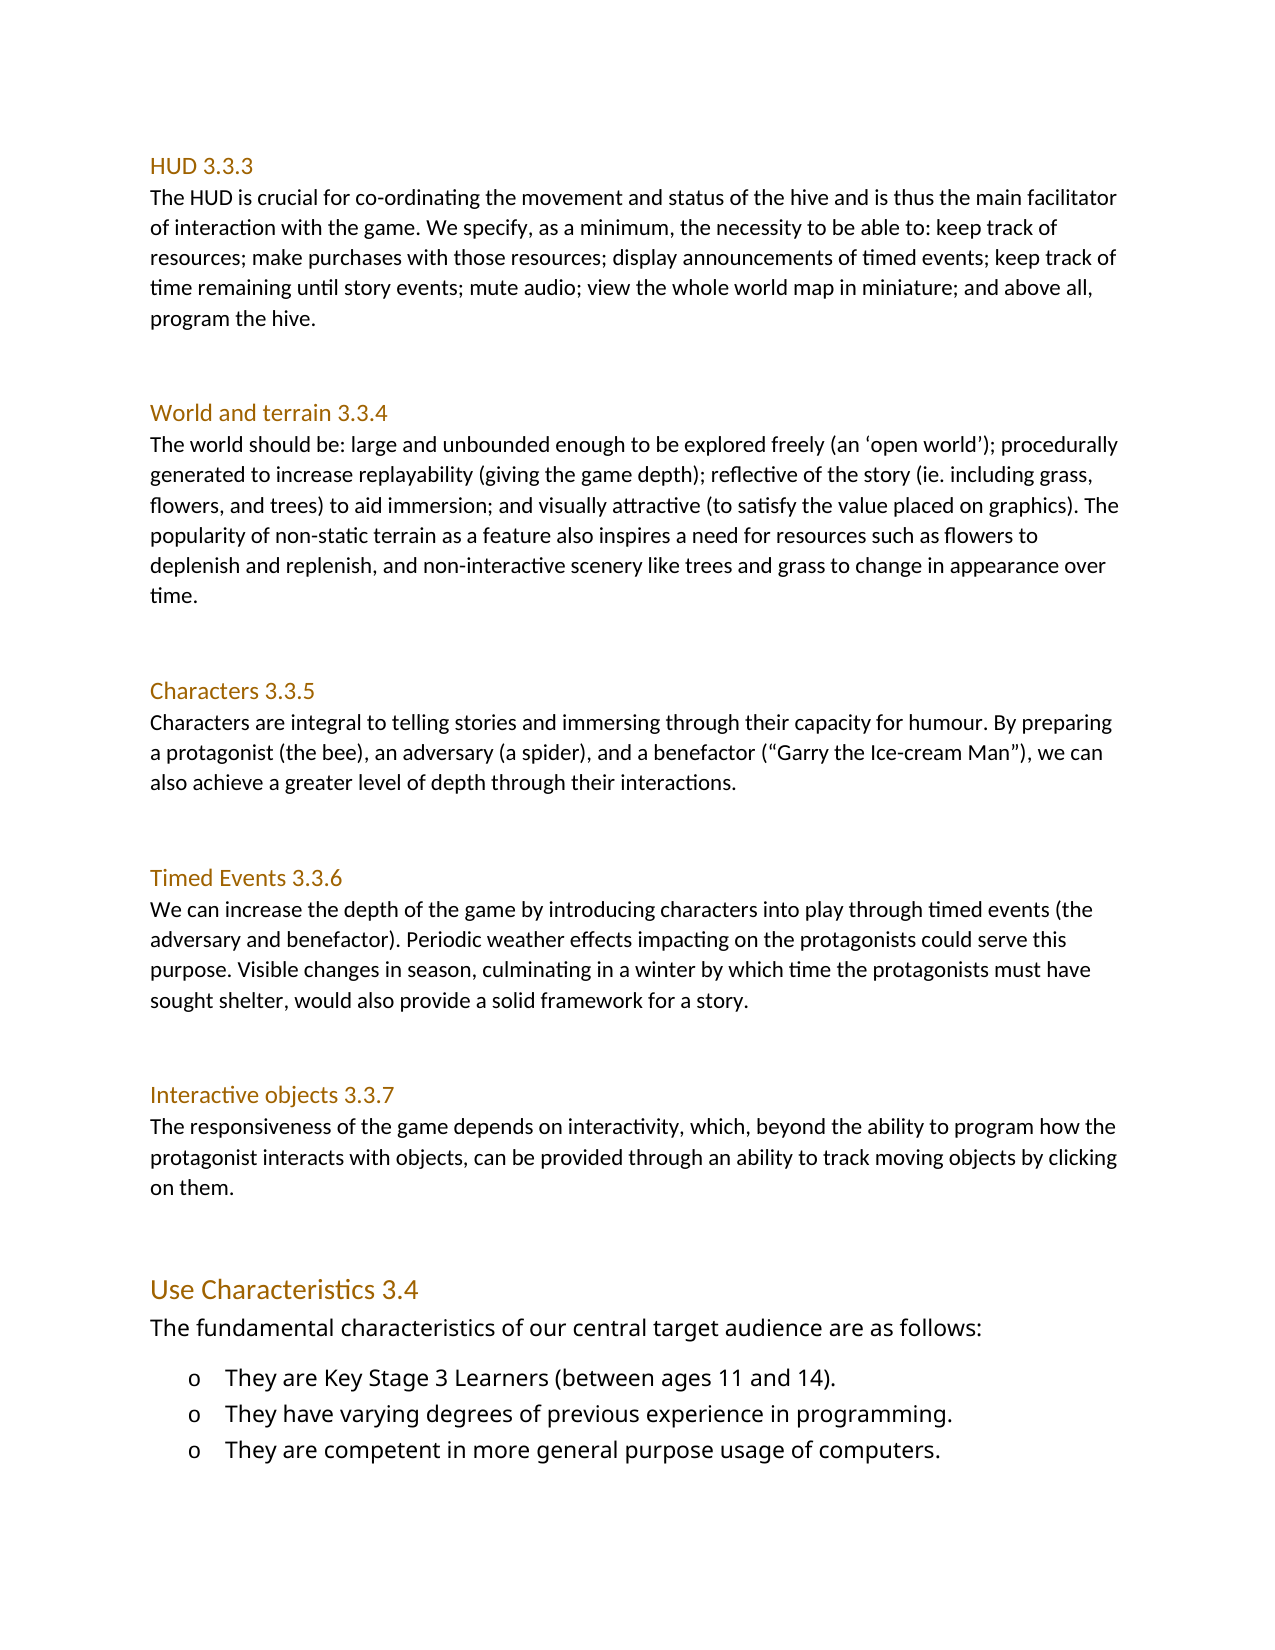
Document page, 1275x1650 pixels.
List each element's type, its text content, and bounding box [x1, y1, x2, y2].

text The HUD is crucial for co-ordinating the movement and status of the hive and is thus the main facilitator of interaction with the game. We specify, as a minimum, the necessity to be able to: keep track of resources; make purchases with those resources; display announcements of timed events; keep track of time remaining until story events; mute audio; view the whole world map in miniature; and above all, program the hive. [150, 183, 1125, 332]
list They are Key Stage 3 Learners (between ages 11 and 14). [187, 1362, 1125, 1393]
subtitle Use Characteristics 3.4 [150, 1271, 1125, 1306]
list They have varying degrees of previous experience in programming. [187, 1398, 1125, 1429]
subtitle Timed Events 3.3.6 [150, 862, 1125, 893]
subtitle Characters 3.3.5 [150, 675, 1125, 706]
subtitle HUD 3.3.3 [150, 150, 1125, 181]
subtitle Interactive objects 3.3.7 [150, 1079, 1125, 1110]
subtitle World and terrain 3.3.4 [150, 397, 1125, 428]
text The world should be: large and unbounded enough to be explored freely (an ‘open world’); procedurally generated to increase replayability (giving the game depth); reflective of the story (ie. including grass, flowers, and trees) to aid immersion; and visually attractive (to satisfy the value placed on graphics). The popularity of non-static terrain as a feature also inspires a need for resources such as flowers to deplenish and replenish, and non-interactive scenery like trees and grass to change in appearance over time. [150, 430, 1125, 609]
list They are competent in more general purpose usage of computers. [187, 1434, 1125, 1466]
text The responsiveness of the game depends on interactivity, which, beyond the ability to program how the protagonist interacts with objects, can be provided through an ability to track moving objects by clicking on them. [150, 1112, 1125, 1201]
text We can increase the depth of the game by introducing characters into play through timed events (the adversary and benefactor). Periodic weather effects impacting on the protagonists could serve this purpose. Visible changes in season, culminating in a winter by which time the protagonists must have sought shelter, would also provide a solid framework for a story. [150, 895, 1125, 1014]
text The fundamental characteristics of our central target audience are as follows: [150, 1312, 1125, 1343]
text Characters are integral to telling stories and immersing through their capacity for humour. By preparing a protagonist (the bee), an adversary (a spider), and a benefactor (“Garry the Ice-cream Man”), we can also achieve a greater level of depth through their interactions. [150, 708, 1125, 797]
